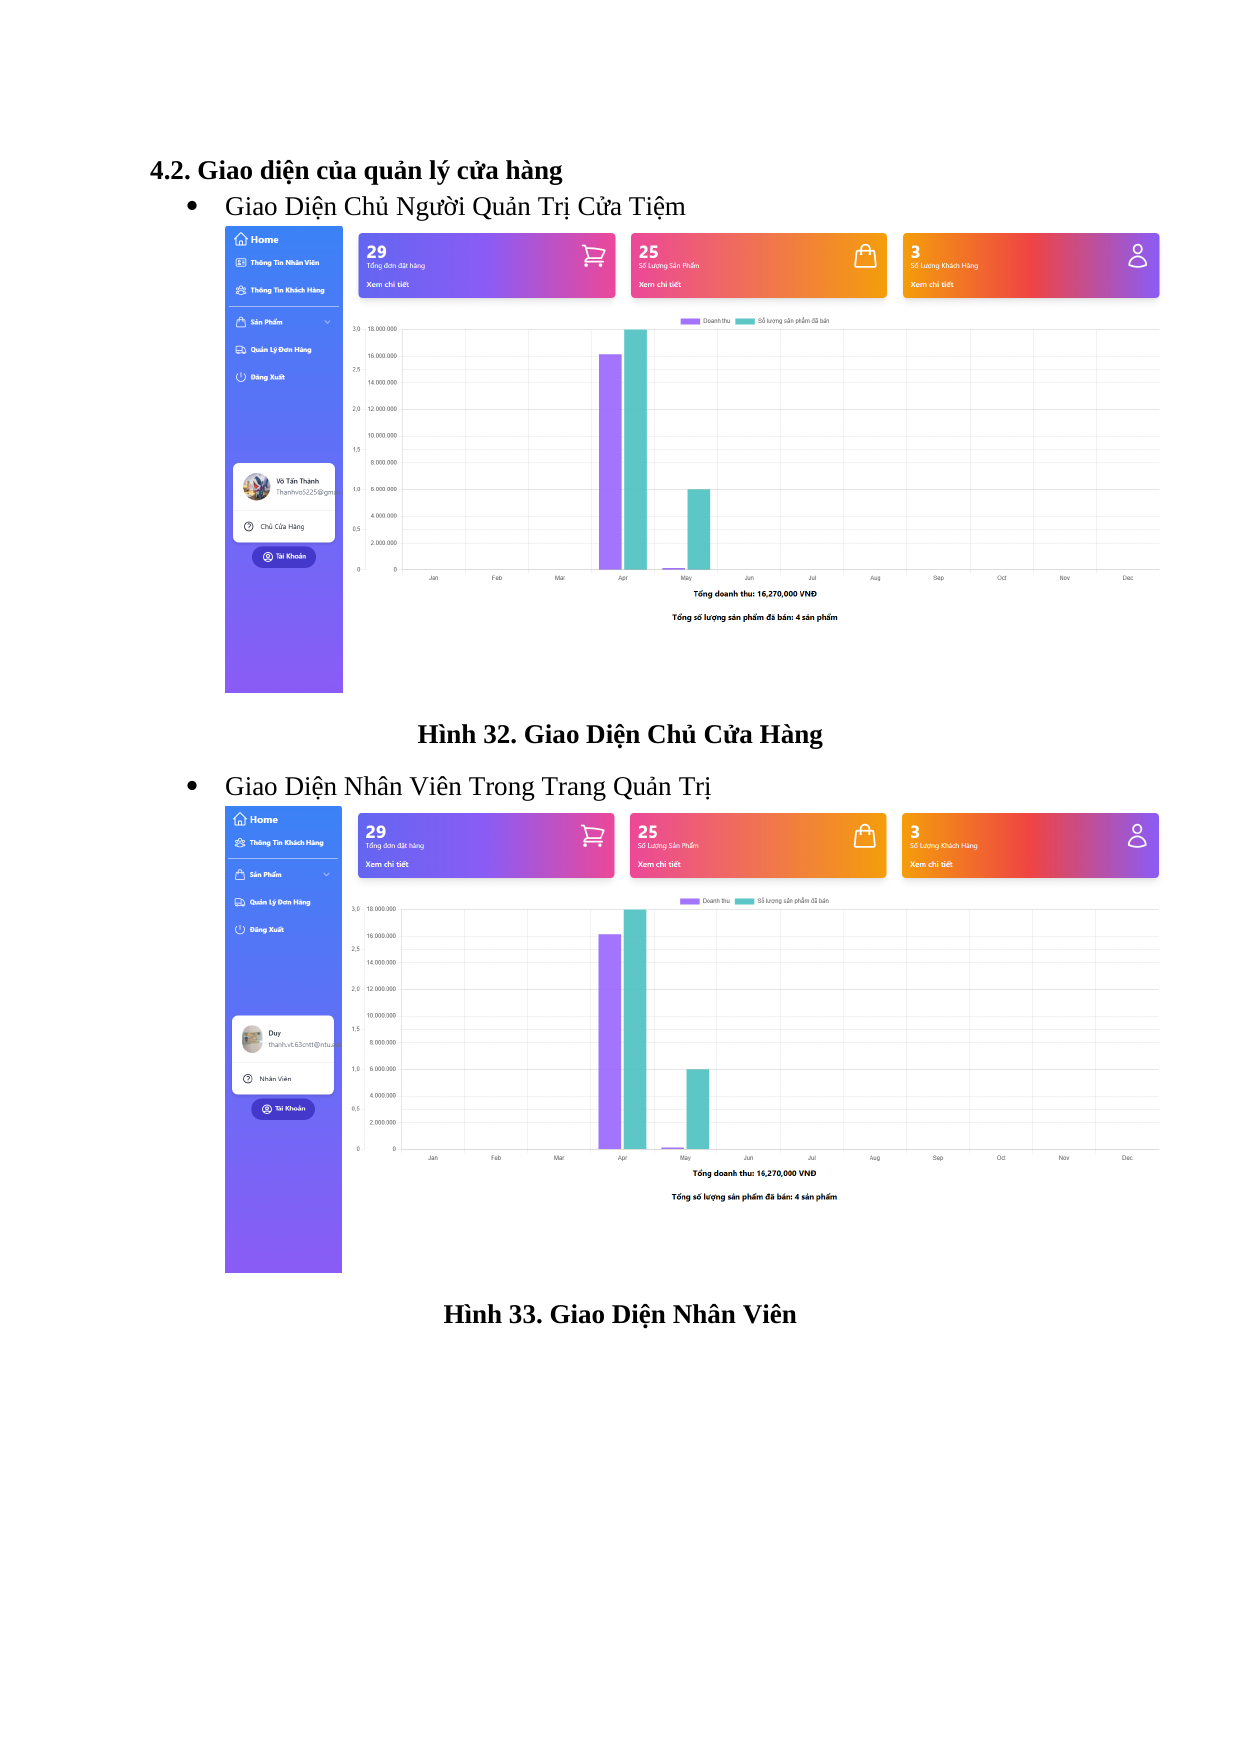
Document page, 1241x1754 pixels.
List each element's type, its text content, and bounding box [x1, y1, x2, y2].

picture [225, 226, 1166, 693]
text Hình 33. Giao Diện Nhân Viên [150, 1298, 1090, 1329]
text Hình 32. Giao Diện Chủ Cửa Hàng [150, 718, 1090, 749]
picture [225, 806, 1166, 1273]
subtitle 4.2. Giao diện của quản lý cửa hàng [150, 154, 1090, 185]
list Giao Diện Nhân Viên Trong Trang Quản Trị [187, 770, 1090, 802]
